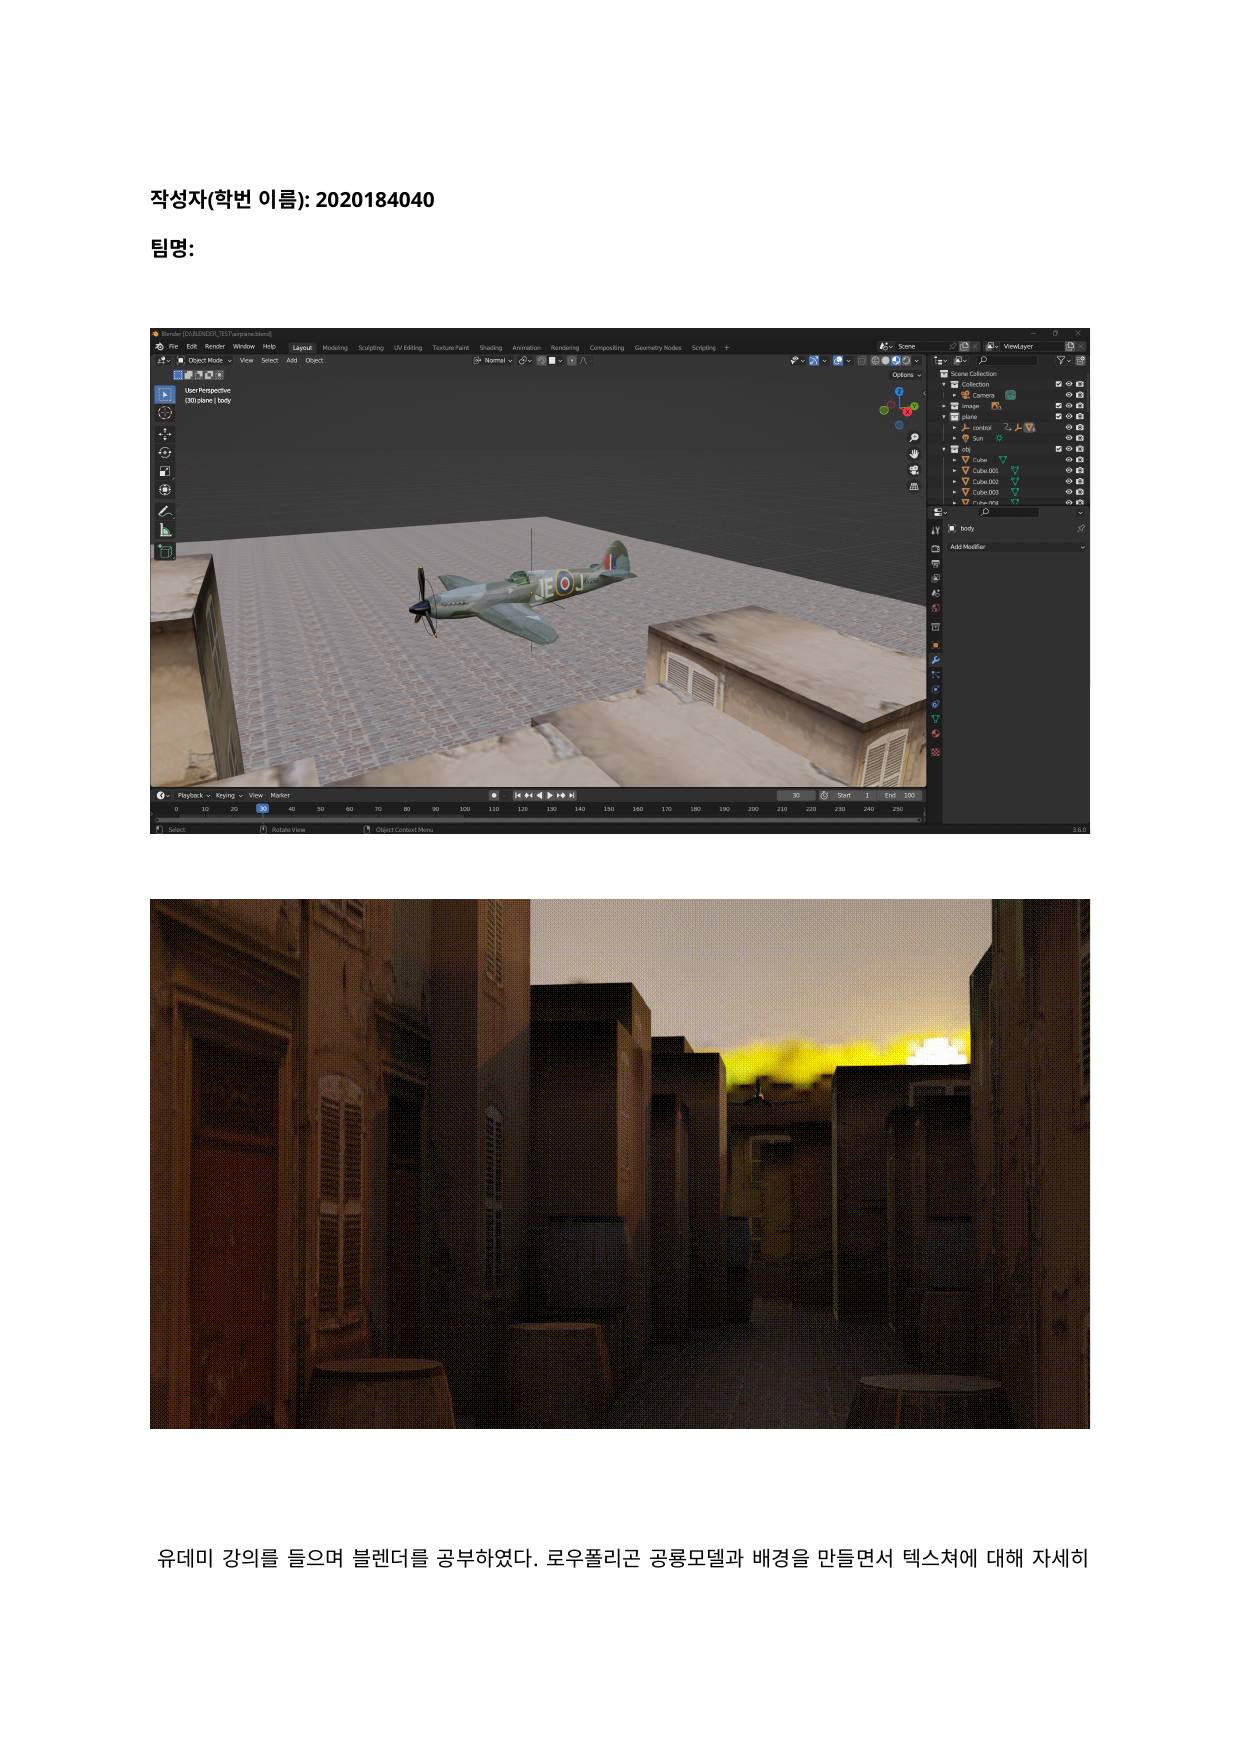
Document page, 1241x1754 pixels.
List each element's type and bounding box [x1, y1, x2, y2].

text [150, 1542, 1090, 1572]
picture [150, 328, 1091, 834]
picture [150, 899, 1091, 1429]
